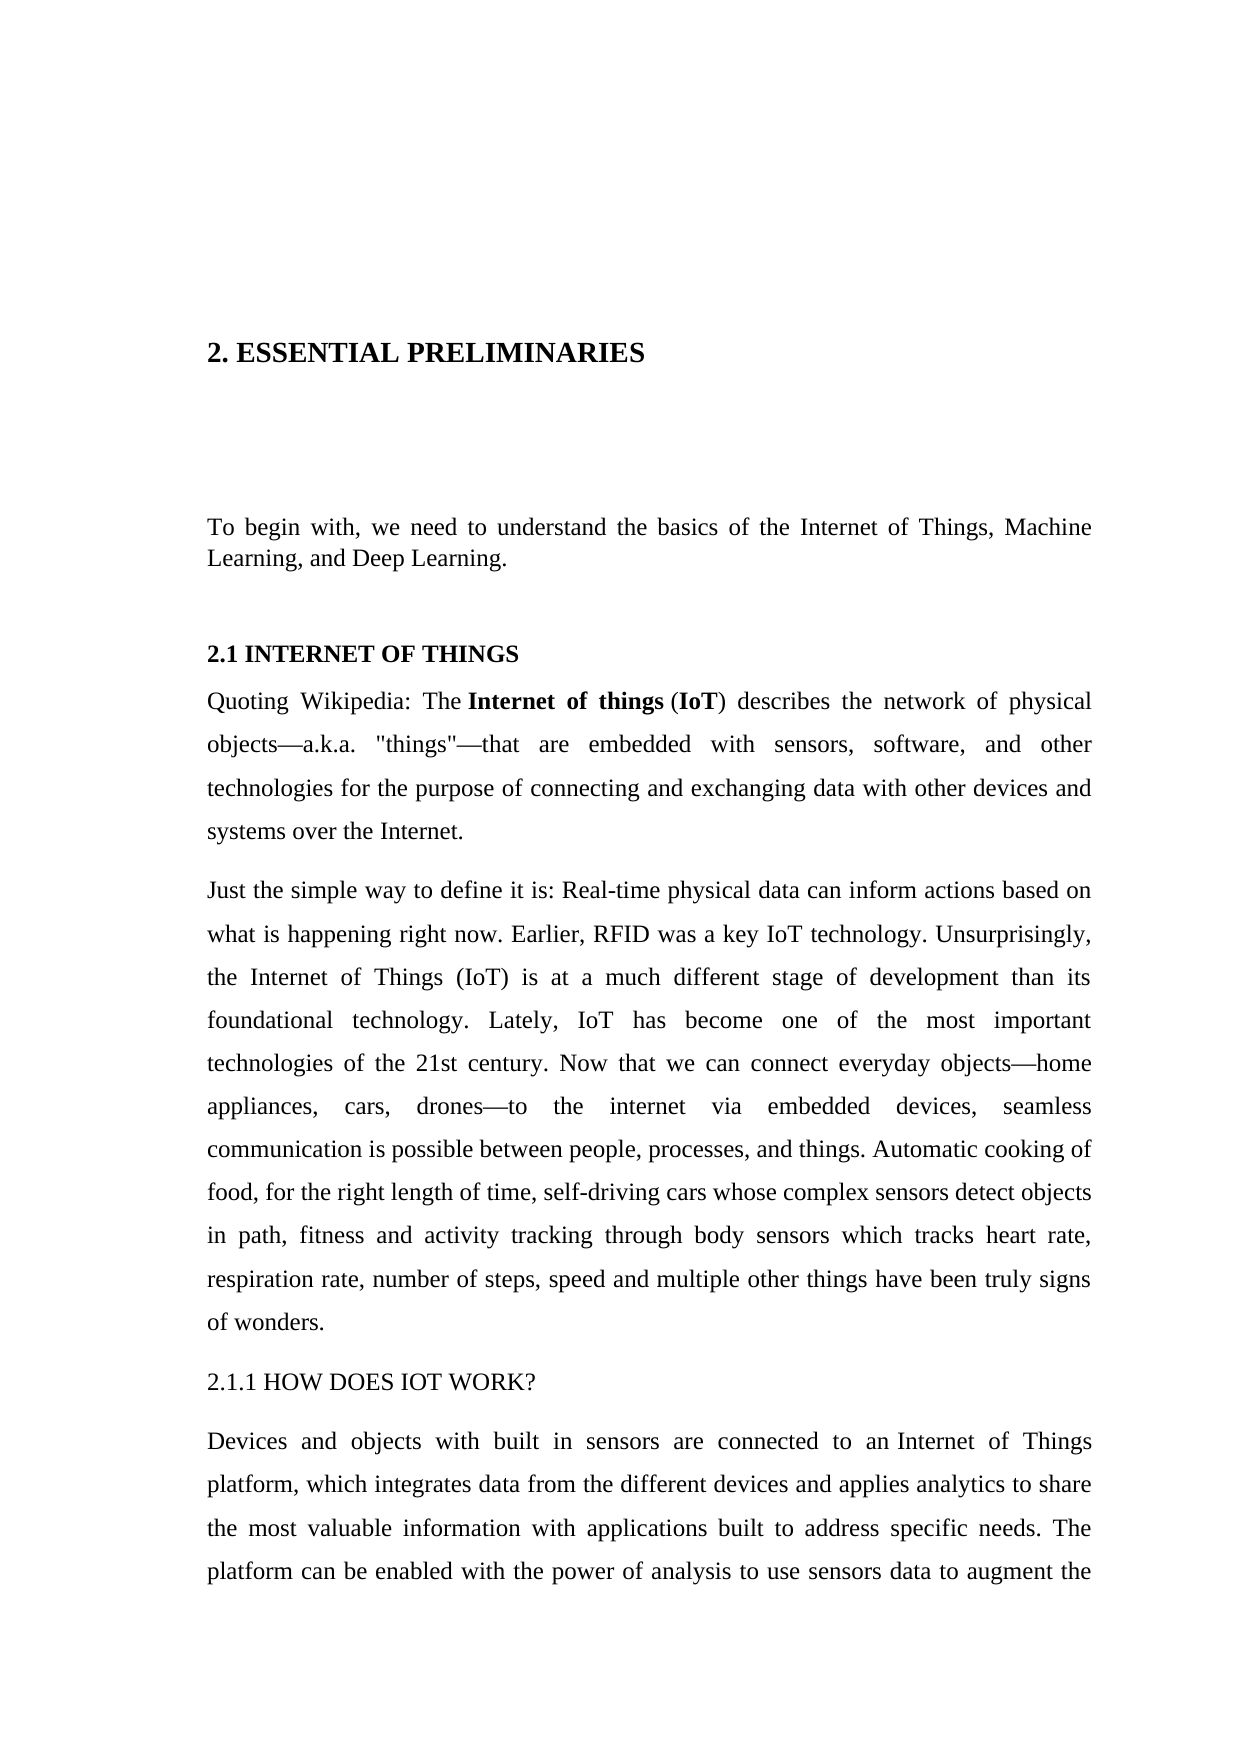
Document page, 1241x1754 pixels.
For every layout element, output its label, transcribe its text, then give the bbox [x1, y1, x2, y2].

text To begin with, we need to understand the basics of the Internet of Things, Machine Learning, and Deep Learning. [207, 512, 1092, 572]
text 2. ESSENTIAL PRELIMINARIES [207, 335, 1092, 368]
text Quoting Wikipedia: The Internet of things (IoT) describes the network of physical objects—a.k.a. "things"—that are embedded with sensors, software, and other technologies for the purpose of connecting and exchanging data with other devices and systems over the Internet. [207, 686, 1092, 844]
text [207, 1426, 1092, 1584]
text Just the simple way to define it is: Real-time physical data can inform actions based on what is happening right now. Earlier, RFID was a key IoT technology. Unsurprisingly, the Internet of Things (IoT) is at a much different stage of development than its foundational technology. Lately, IoT has become one of the most important technologies of the 21st century. Now that we can connect everyday objects—home appliances, cars, drones—to the internet via embedded devices, seamless communication is possible between people, processes, and things. Automatic cooking of food, for the right length of time, self-driving cars whose complex sensors detect objects in path, fitness and activity tracking through body sensors which tracks heart rate, respiration rate, number of steps, speed and multiple other things have been truly signs of wonders. [207, 876, 1092, 1336]
text 2.1 INTERNET OF THINGS [207, 639, 1092, 667]
text 2.1.1 HOW DOES IOT WORK? [207, 1367, 1092, 1395]
